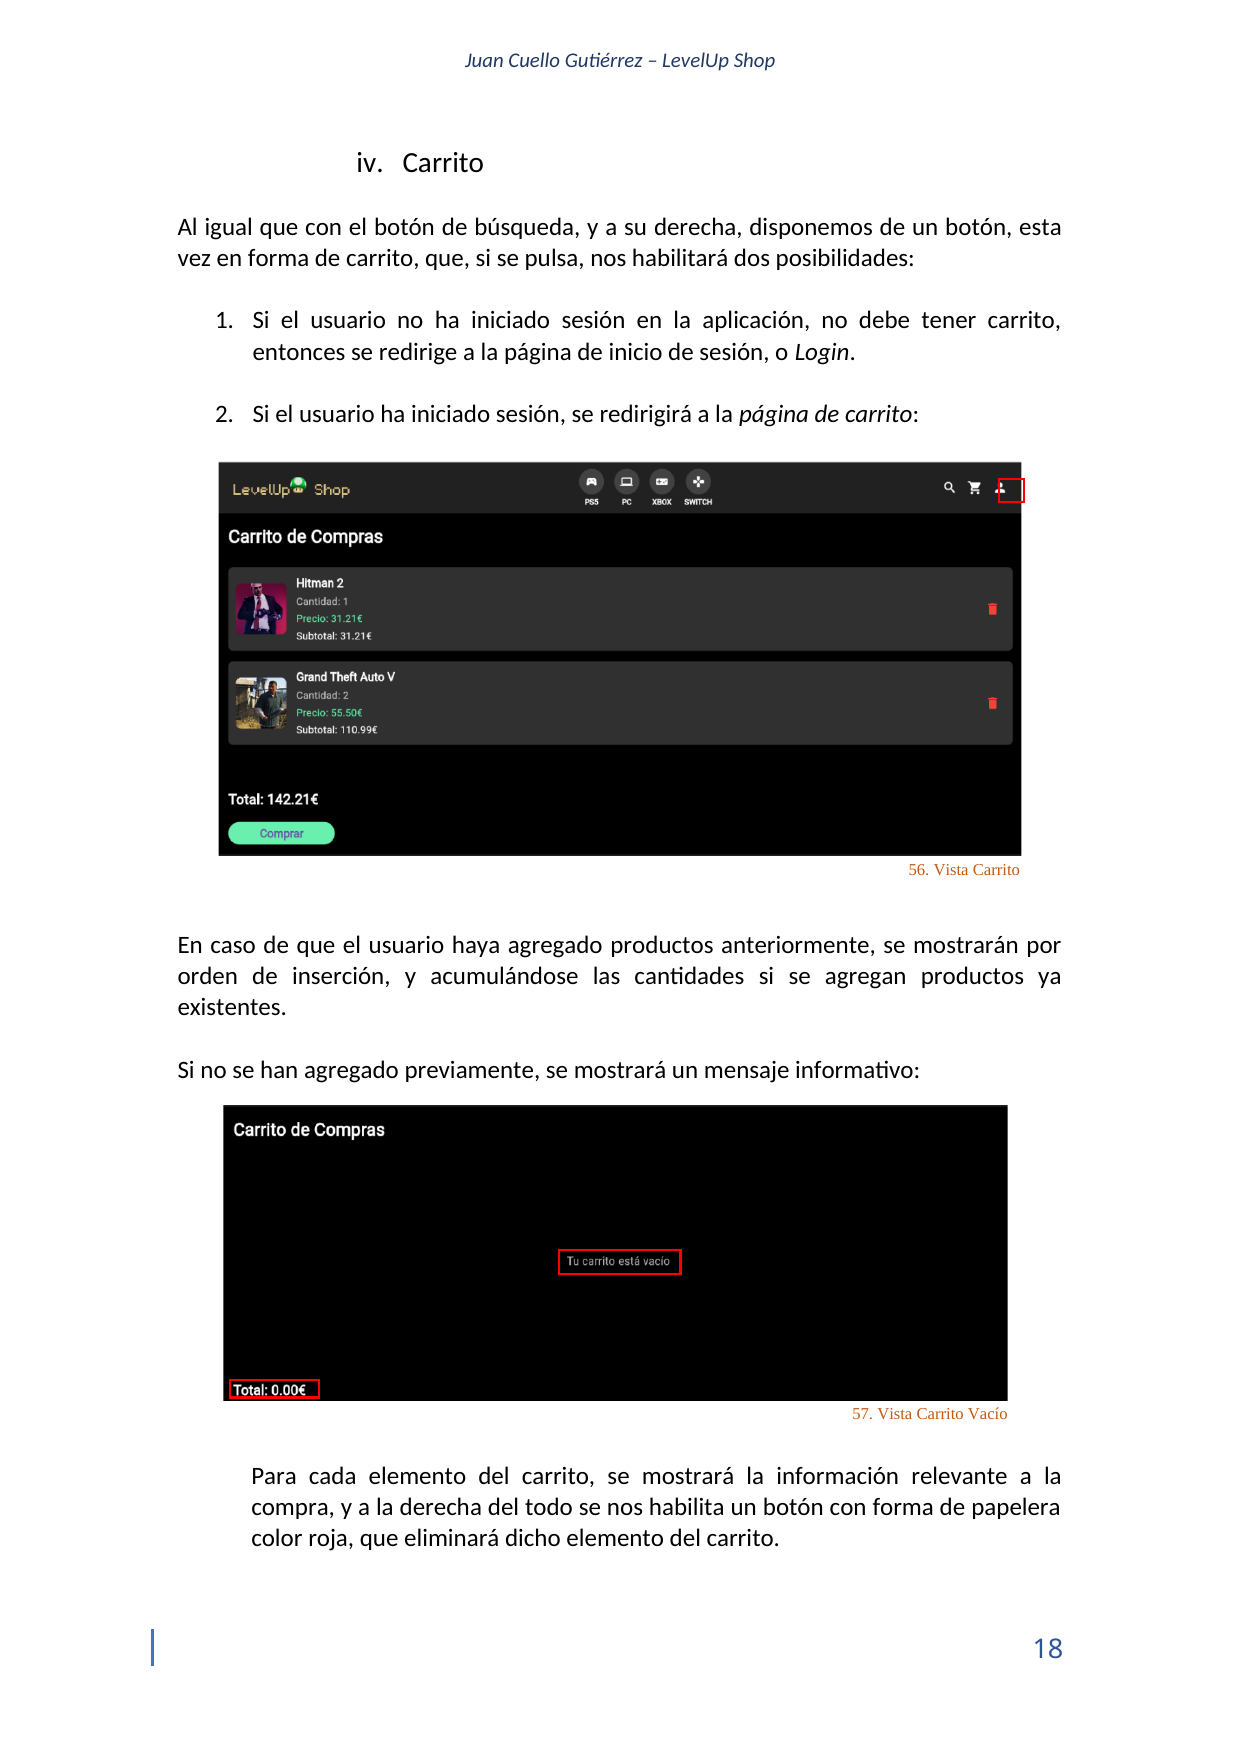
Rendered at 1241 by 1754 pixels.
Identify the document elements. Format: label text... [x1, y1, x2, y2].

list Si el usuario no ha iniciado sesión en la aplicación, no debe tener carrito, entonces se redirige a la página de inicio de sesión, o Login. [215, 304, 1063, 366]
list Carrito [383, 148, 1063, 179]
text Para cada elemento del carrito, se mostrará la información relevante a la compra, y a la derecha del todo se nos habilita un botón con forma de papelera color roja, que eliminará dicho elemento del carrito. [251, 1459, 1063, 1553]
list En caso de que el usuario haya agregado productos anteriormente, se mostrarán por orden de inserción, y acumulándose las cantidades si se agregan productos ya existentes. [177, 928, 1063, 1022]
list Si el usuario ha iniciado sesión, se redirigirá a la página de carrito: [215, 398, 1063, 429]
picture [1000, 480, 1022, 501]
text Al igual que con el botón de búsqueda, y a su derecha, disponemos de un botón, esta vez en forma de carrito, que, si se pulsa, nos habilitará dos posibilidades: [177, 210, 1063, 273]
picture [223, 1105, 1008, 1401]
list Si no se han agregado previamente, se mostrará un mensaje informativo: [177, 1053, 1063, 1084]
picture [218, 460, 1022, 856]
